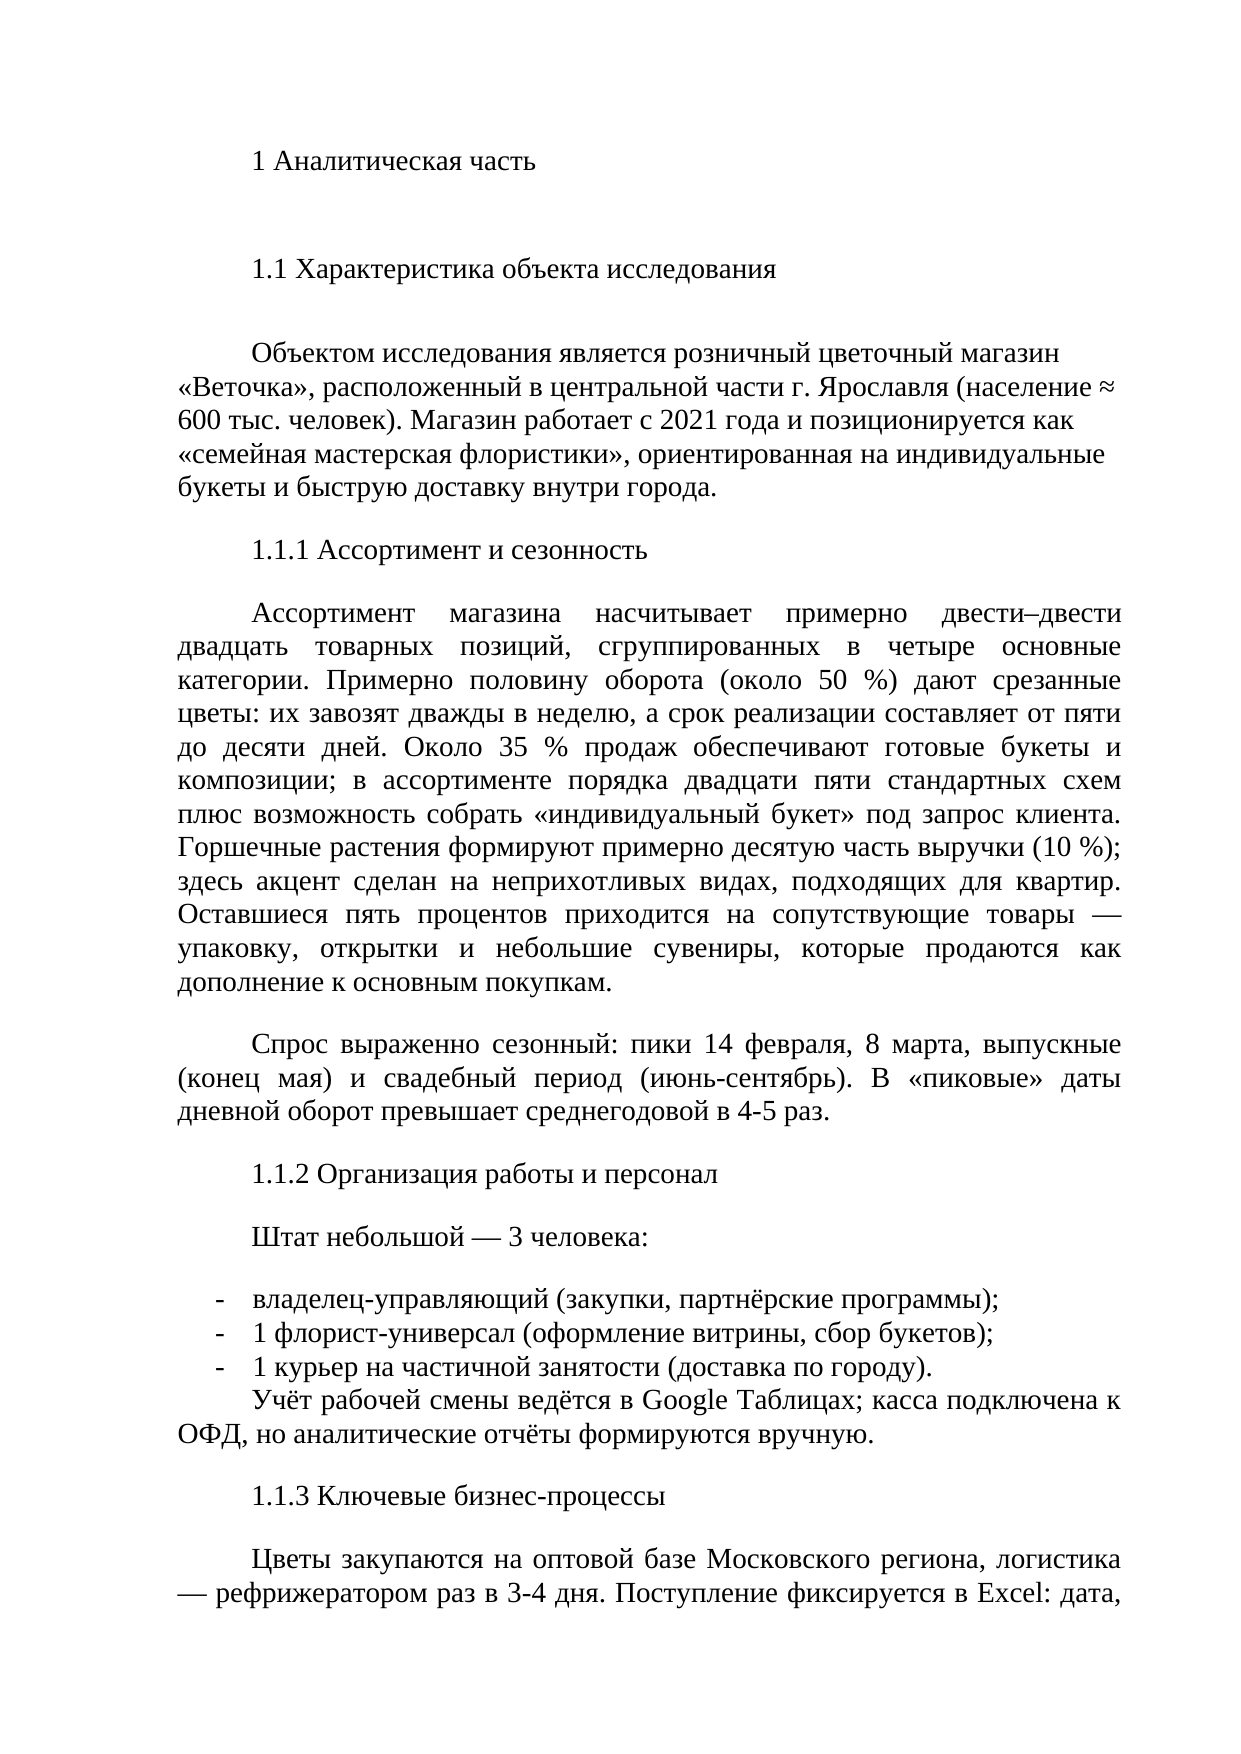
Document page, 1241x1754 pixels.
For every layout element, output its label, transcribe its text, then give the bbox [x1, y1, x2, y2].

list 1 курьер на частичной занятости (доставка по городу). [215, 1349, 1122, 1382]
subtitle 1.1.2 Организация работы и персонал [177, 1156, 1122, 1190]
list владелец-управляющий (закупки, партнёрские программы); [215, 1282, 1122, 1315]
subtitle 1.1.1 Ассортимент и сезонность [177, 532, 1122, 566]
text Штат небольшой — 3 человека: [177, 1219, 1122, 1252]
text Учёт рабочей смены ведётся в Google Таблицах; касса подключена к ОФД, но аналитические отчёты формируются вручную. [177, 1382, 1122, 1449]
subtitle 1 Аналитическая часть [177, 143, 1122, 177]
text Объектом исследования является розничный цветочный магазин «Веточка», расположенный в центральной части г. Ярославля (население ≈ 600 тыс. человек). Магазин работает с 2021 года и позиционируется как «семейная мастерская флористики», ориентированная на индивидуальные букеты и быструю доставку внутри города. [177, 335, 1122, 503]
text Ассортимент магазина насчитывает примерно двести–двести двадцать товарных позиций, сгруппированных в четыре основные категории. Примерно половину оборота (около 50 %) дают срезанные цветы: их завозят дважды в неделю, а срок реализации составляет от пяти до десяти дней. Около 35 % продаж обеспечивают готовые букеты и композиции; в ассортименте порядка двадцати пяти стандартных схем плюс возможность собрать «индивидуальный букет» под запрос клиента. Горшечные растения формируют примерно десятую часть выручки (10 %); здесь акцент сделан на неприхотливых видах, подходящих для квартир. Оставшиеся пять процентов приходится на сопутствующие товары — упаковку, открытки и небольшие сувениры, которые продаются как дополнение к основным покупкам. [177, 595, 1122, 997]
subtitle 1.1.3 Ключевые бизнес-процессы [177, 1478, 1122, 1512]
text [177, 1541, 1122, 1608]
list 1 флорист-универсал (оформление витрины, сбор букетов); [215, 1315, 1122, 1349]
subtitle 1.1 Характеристика объекта исследования [251, 252, 1122, 285]
text Спрос выраженно сезонный: пики 14 февраля, 8 марта, выпускные (конец мая) и свадебный период (июнь-сентябрь). В «пиковые» даты дневной оборот превышает среднегодовой в 4-5 раз. [177, 1026, 1122, 1127]
